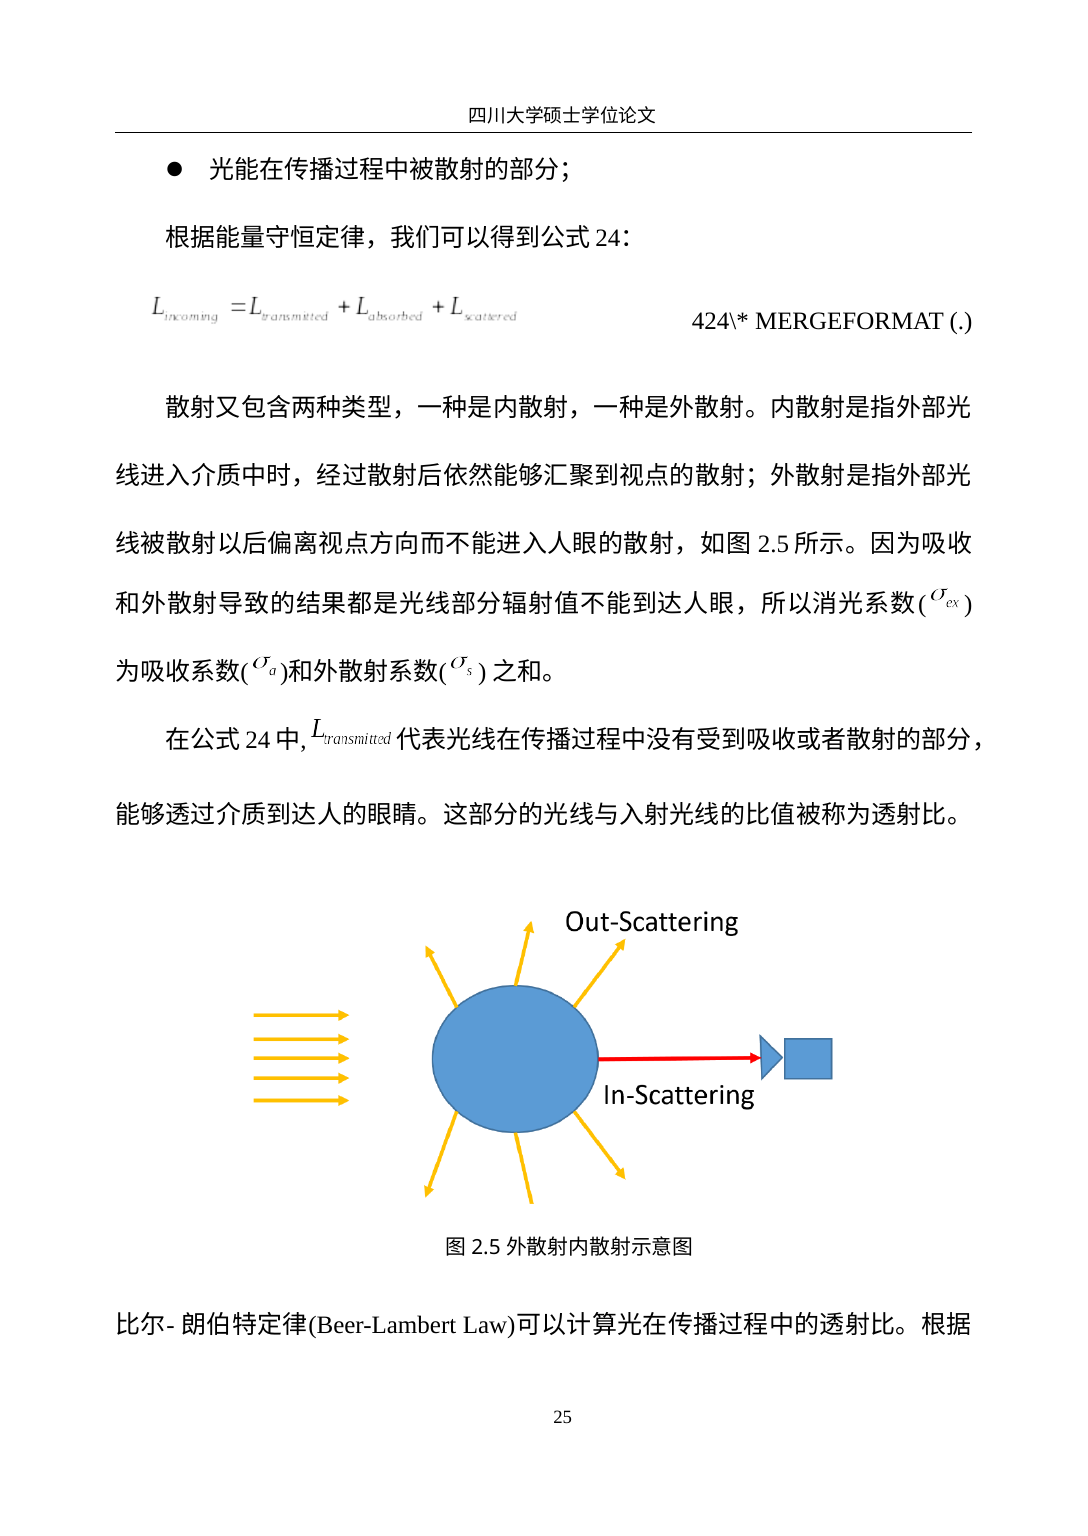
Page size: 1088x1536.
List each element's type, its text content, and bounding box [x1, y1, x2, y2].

text 根据能量守恒定律，我们可以得到公式： [115, 202, 972, 269]
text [115, 1281, 972, 1356]
list 光能在传播过程中被散射的部分； [165, 134, 972, 202]
picture [247, 903, 841, 1203]
